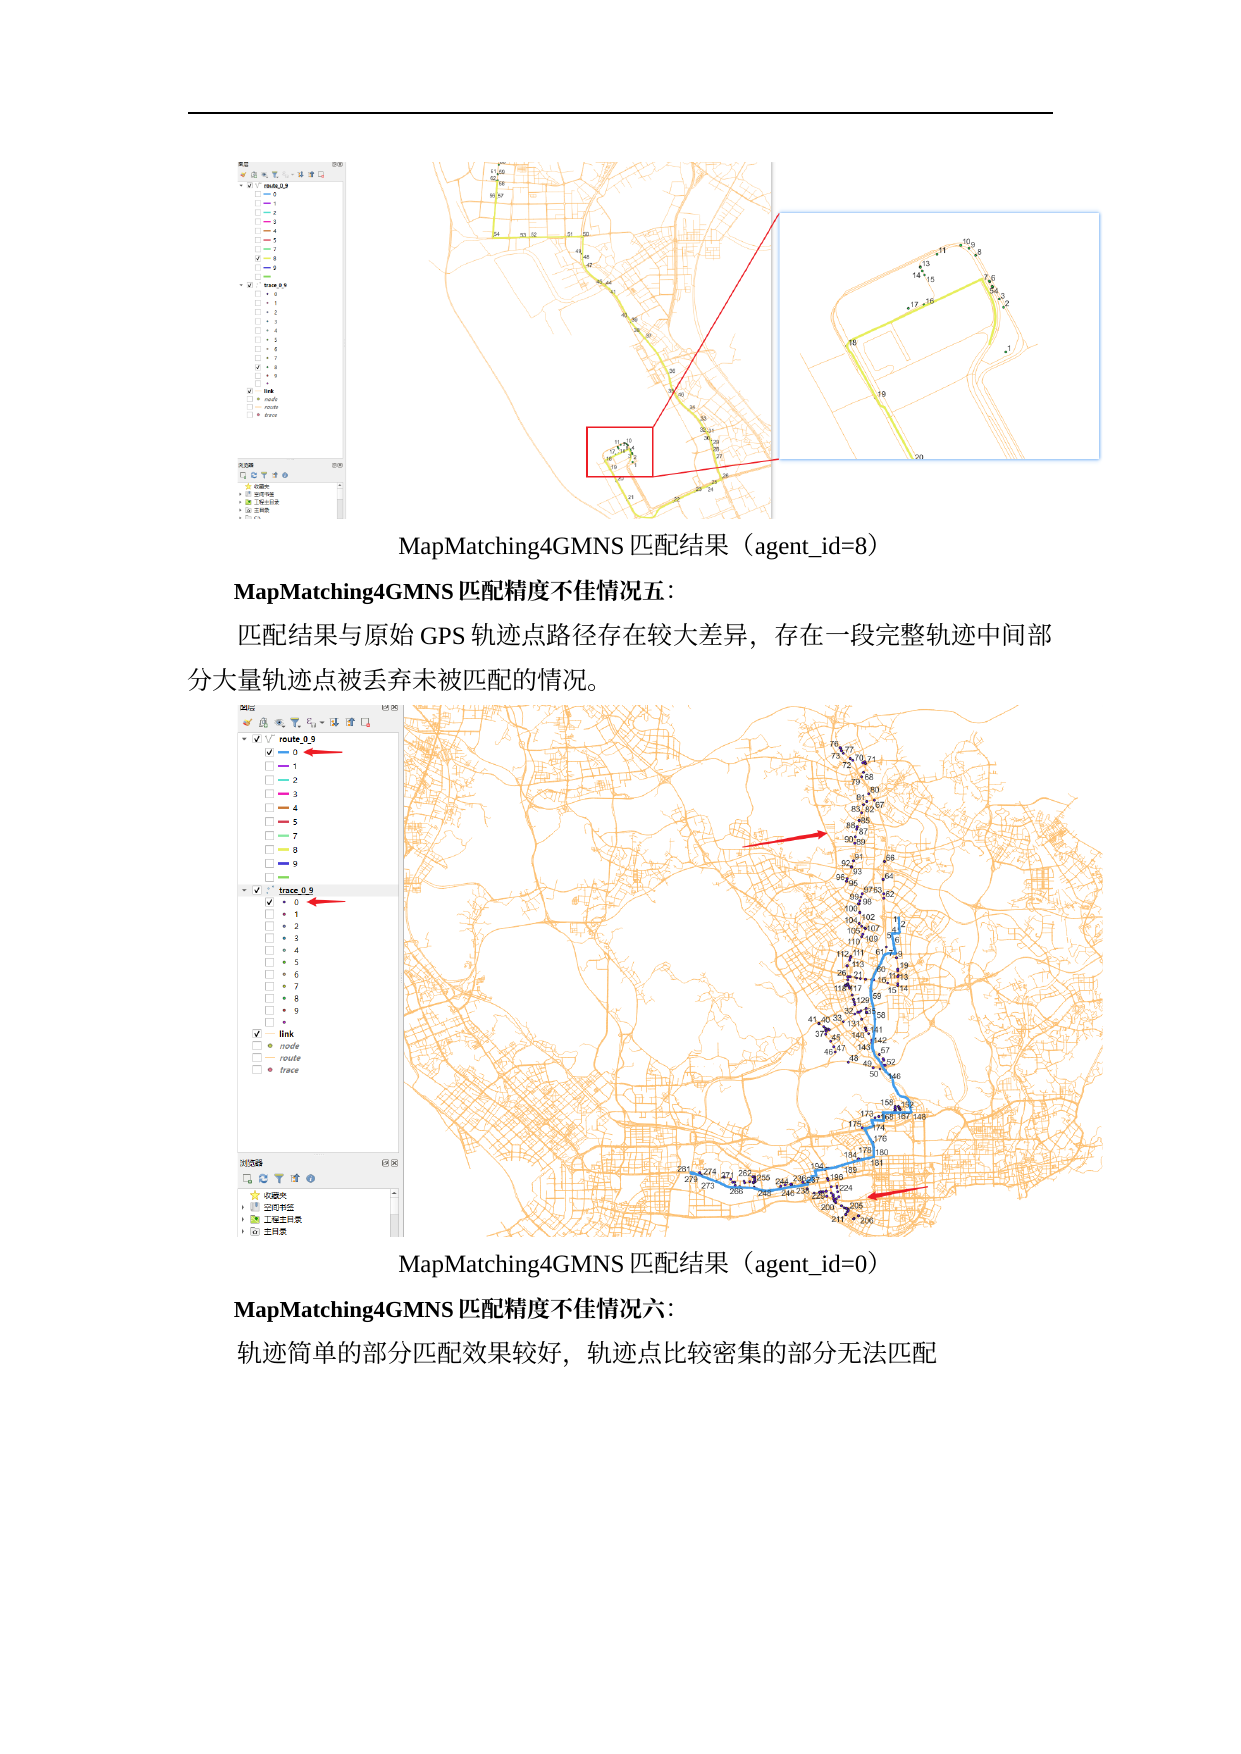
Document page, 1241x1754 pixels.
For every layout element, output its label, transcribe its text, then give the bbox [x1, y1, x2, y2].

picture [237, 162, 1103, 519]
text MapMatching4GMNS匹配精度不佳情况五： [187, 571, 1053, 607]
text MapMatching4GMNS匹配结果（agent_id=8） [187, 526, 1053, 562]
picture [237, 705, 1103, 1237]
text 匹配结果与原始GPS轨迹点路径存在较大差异，存在一段完整轨迹中间部分大量轨迹点被丢弃未被匹配的情况。 [187, 616, 1053, 696]
text 轨迹简单的部分匹配效果较好，轨迹点比较密集的部分无法匹配 [187, 1334, 1053, 1370]
text MapMatching4GMNS匹配精度不佳情况六： [187, 1289, 1053, 1325]
text MapMatching4GMNS匹配结果（agent_id=0） [187, 1244, 1053, 1280]
